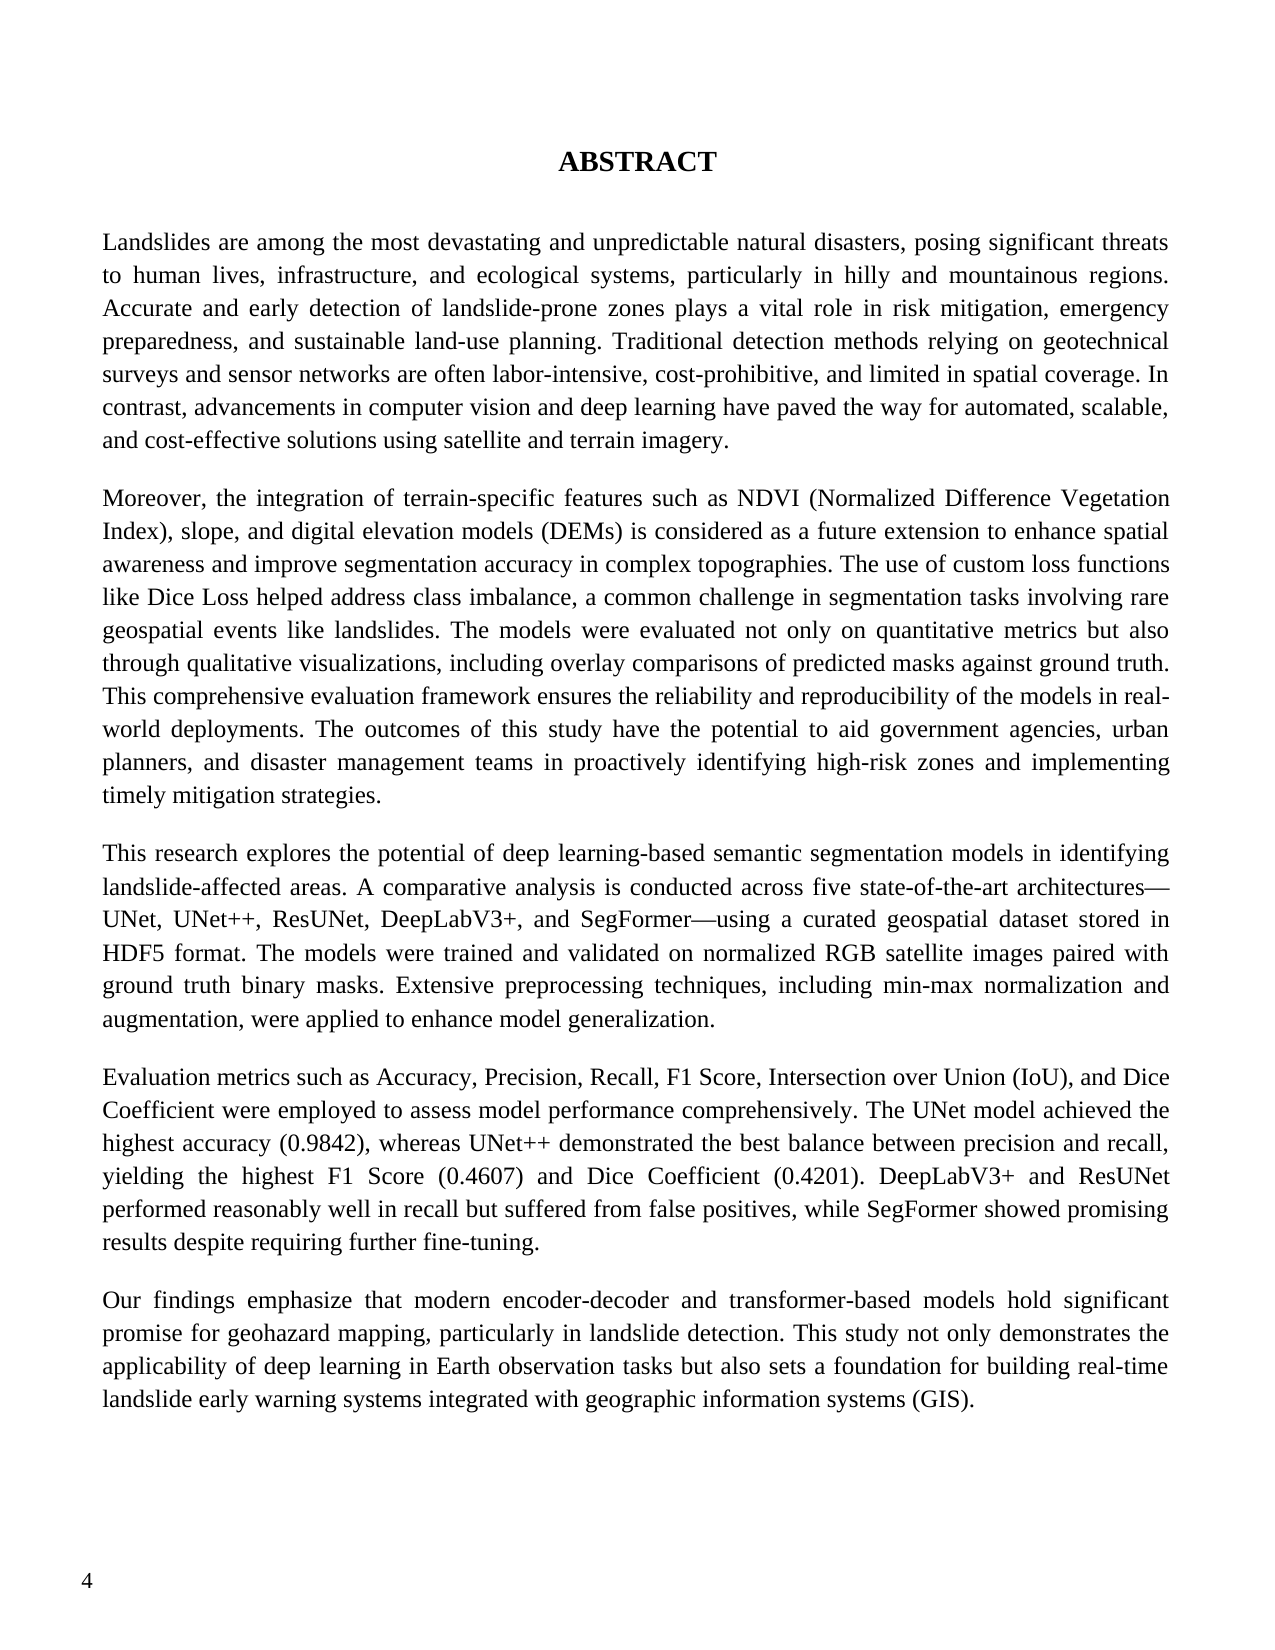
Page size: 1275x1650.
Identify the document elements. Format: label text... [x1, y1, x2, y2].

text This research explores the potential of deep learning-based semantic segmentation models in identifying landslide-affected areas. A comparative analysis is conducted across five state-of-the-art architectures—UNet, UNet++, ResUNet, DeepLabV3+, and SegFormer—using a curated geospatial dataset stored in HDF5 format. The models were trained and validated on normalized RGB satellite images paired with ground truth binary masks. Extensive preprocessing techniques, including min-max normalization and augmentation, were applied to enhance model generalization. [102, 838, 1171, 1032]
text Our findings emphasize that modern encoder-decoder and transformer-based models hold significant promise for geohazard mapping, particularly in landslide detection. This study not only demonstrates the applicability of deep learning in Earth observation tasks but also sets a foundation for building real-time landslide early warning systems integrated with geographic information systems (GIS). [102, 1285, 1170, 1413]
text Evaluation metrics such as Accuracy, Precision, Recall, F1 Score, Intersection over Union (IoU), and Dice Coefficient were employed to assess model performance comprehensively. The UNet model achieved the highest accuracy (0.9842), whereas UNet++ demonstrated the best balance between precision and recall, yielding the highest F1 Score (0.4607) and Dice Coefficient (0.4201). DeepLabV3+ and ResUNet performed reasonably well in recall but suffered from false positives, while SegFormer showed promising results despite requiring further fine-tuning. [102, 1062, 1171, 1256]
text Moreover, the integration of terrain-specific features such as NDVI (Normalized Difference Vegetation Index), slope, and digital elevation models (DEMs) is considered as a future extension to enhance spatial awareness and improve segmentation accuracy in complex topographies. The use of custom loss functions like Dice Loss helped address class imbalance, a common challenge in segmentation tasks involving rare geospatial events like landslides. The models were evaluated not only on quantitative metrics but also through qualitative visualizations, including overlay comparisons of predicted masks against ground truth. This comprehensive evaluation framework ensures the reliability and reproducibility of the models in real-world deployments. The outcomes of this study have the potential to aid government agencies, urban planners, and disaster management teams in proactively identifying high-risk zones and implementing timely mitigation strategies. [102, 483, 1171, 809]
text ABSTRACT [75, 144, 1200, 177]
text Landslides are among the most devastating and unpredictable natural disasters, posing significant threats to human lives, infrastructure, and ecological systems, particularly in hilly and mountainous regions. Accurate and early detection of landslide-prone zones plays a vital role in risk mitigation, emergency preparedness, and sustainable land-use planning. Traditional detection methods relying on geotechnical surveys and sensor networks are often labor-intensive, cost-prohibitive, and limited in spatial coverage. In contrast, advancements in computer vision and deep learning have paved the way for automated, scalable, and cost-effective solutions using satellite and terrain imagery. [102, 227, 1170, 454]
